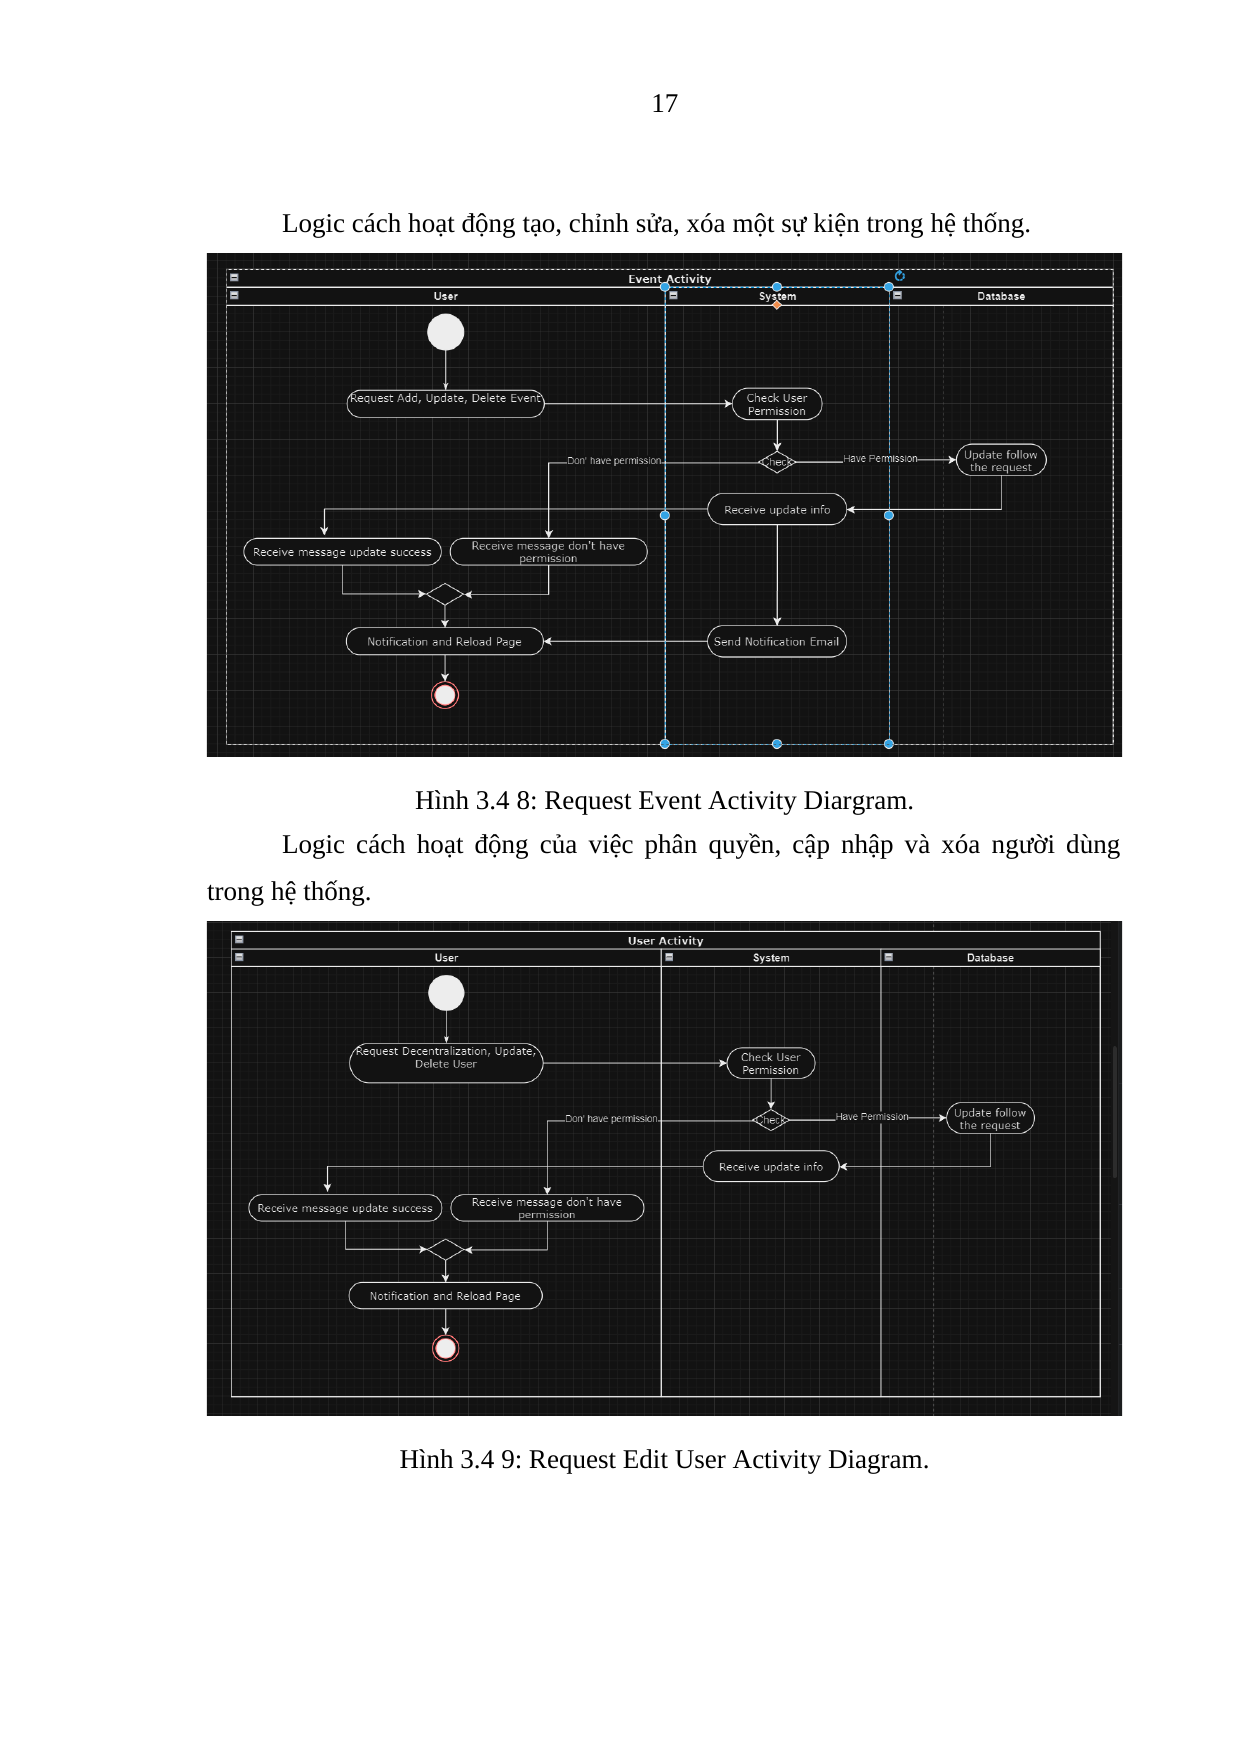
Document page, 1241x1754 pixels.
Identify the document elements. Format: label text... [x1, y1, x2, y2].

text Hình 3.4 : Request Event Activity Diargram. [207, 784, 1122, 816]
picture [206, 253, 1123, 757]
text Hình 3.4 : Request Edit User Activity Diagram. [207, 1443, 1122, 1475]
text Logic cách hoạt động tạo, chỉnh sửa, xóa một sự kiện trong hệ thống. [207, 207, 1122, 238]
picture [206, 921, 1123, 1416]
text Logic cách hoạt động của việc phân quyền, cập nhập và xóa người dùng trong hệ thống. [207, 828, 1122, 906]
